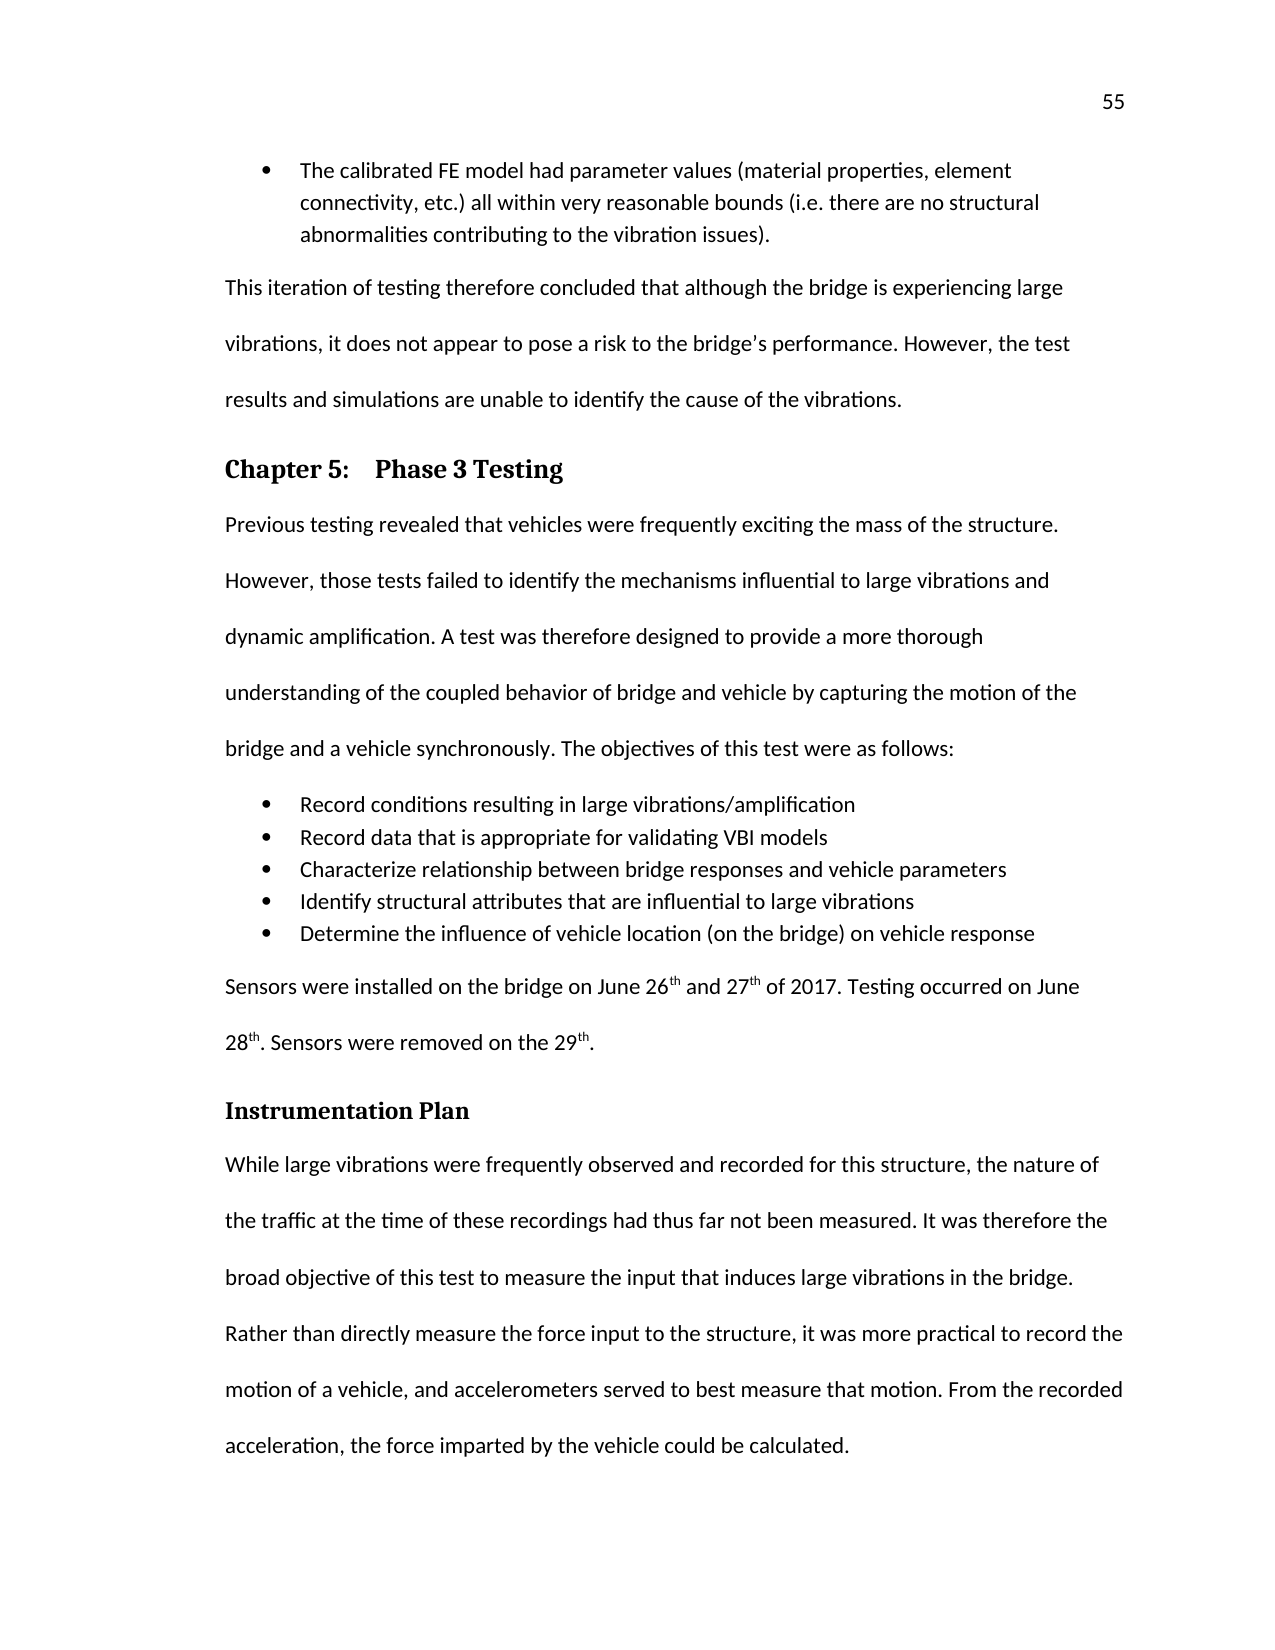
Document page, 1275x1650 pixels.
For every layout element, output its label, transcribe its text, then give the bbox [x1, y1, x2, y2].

text This iteration of testing therefore concluded that although the bridge is experiencing large vibrations, it does not appear to pose a risk to the bridge’s performance. However, the test results and simulations are unable to identify the cause of the vibrations. [225, 273, 1125, 413]
list Identify structural attributes that are influential to large vibrations [262, 887, 1125, 915]
subtitle Phase 3 Testing [225, 454, 1125, 485]
list Record conditions resulting in large vibrations/amplification [262, 790, 1125, 818]
text Sensors were installed on the bridge on June 26th and 27th of 2017. Testing occurred on June 28th. Sensors were removed on the 29th. [225, 972, 1125, 1056]
list The calibrated FE model had parameter values (material properties, element connectivity, etc.) all within very reasonable bounds (i.e. there are no structural abnormalities contributing to the vibration issues). [262, 156, 1125, 248]
list Characterize relationship between bridge responses and vehicle parameters [262, 855, 1125, 883]
list Record data that is appropriate for validating VBI models [262, 823, 1125, 851]
list Determine the influence of vehicle location (on the bridge) on vehicle response [262, 919, 1125, 947]
text While large vibrations were frequently observed and recorded for this structure, the nature of the traffic at the time of these recordings had thus far not been measured. It was therefore the broad objective of this test to measure the input that induces large vibrations in the bridge. Rather than directly measure the force input to the structure, it was more practical to record the motion of a vehicle, and accelerometers served to best measure that motion. From the recorded acceleration, the force imparted by the vehicle could be calculated. [225, 1151, 1125, 1459]
text Previous testing revealed that vehicles were frequently exciting the mass of the structure. However, those tests failed to identify the mechanisms influential to large vibrations and dynamic amplification. A test was therefore designed to provide a more thorough understanding of the coupled behavior of bridge and vehicle by capturing the motion of the bridge and a vehicle synchronously. The objectives of this test were as follows: [225, 510, 1125, 762]
subtitle Instrumentation Plan [225, 1097, 1125, 1126]
